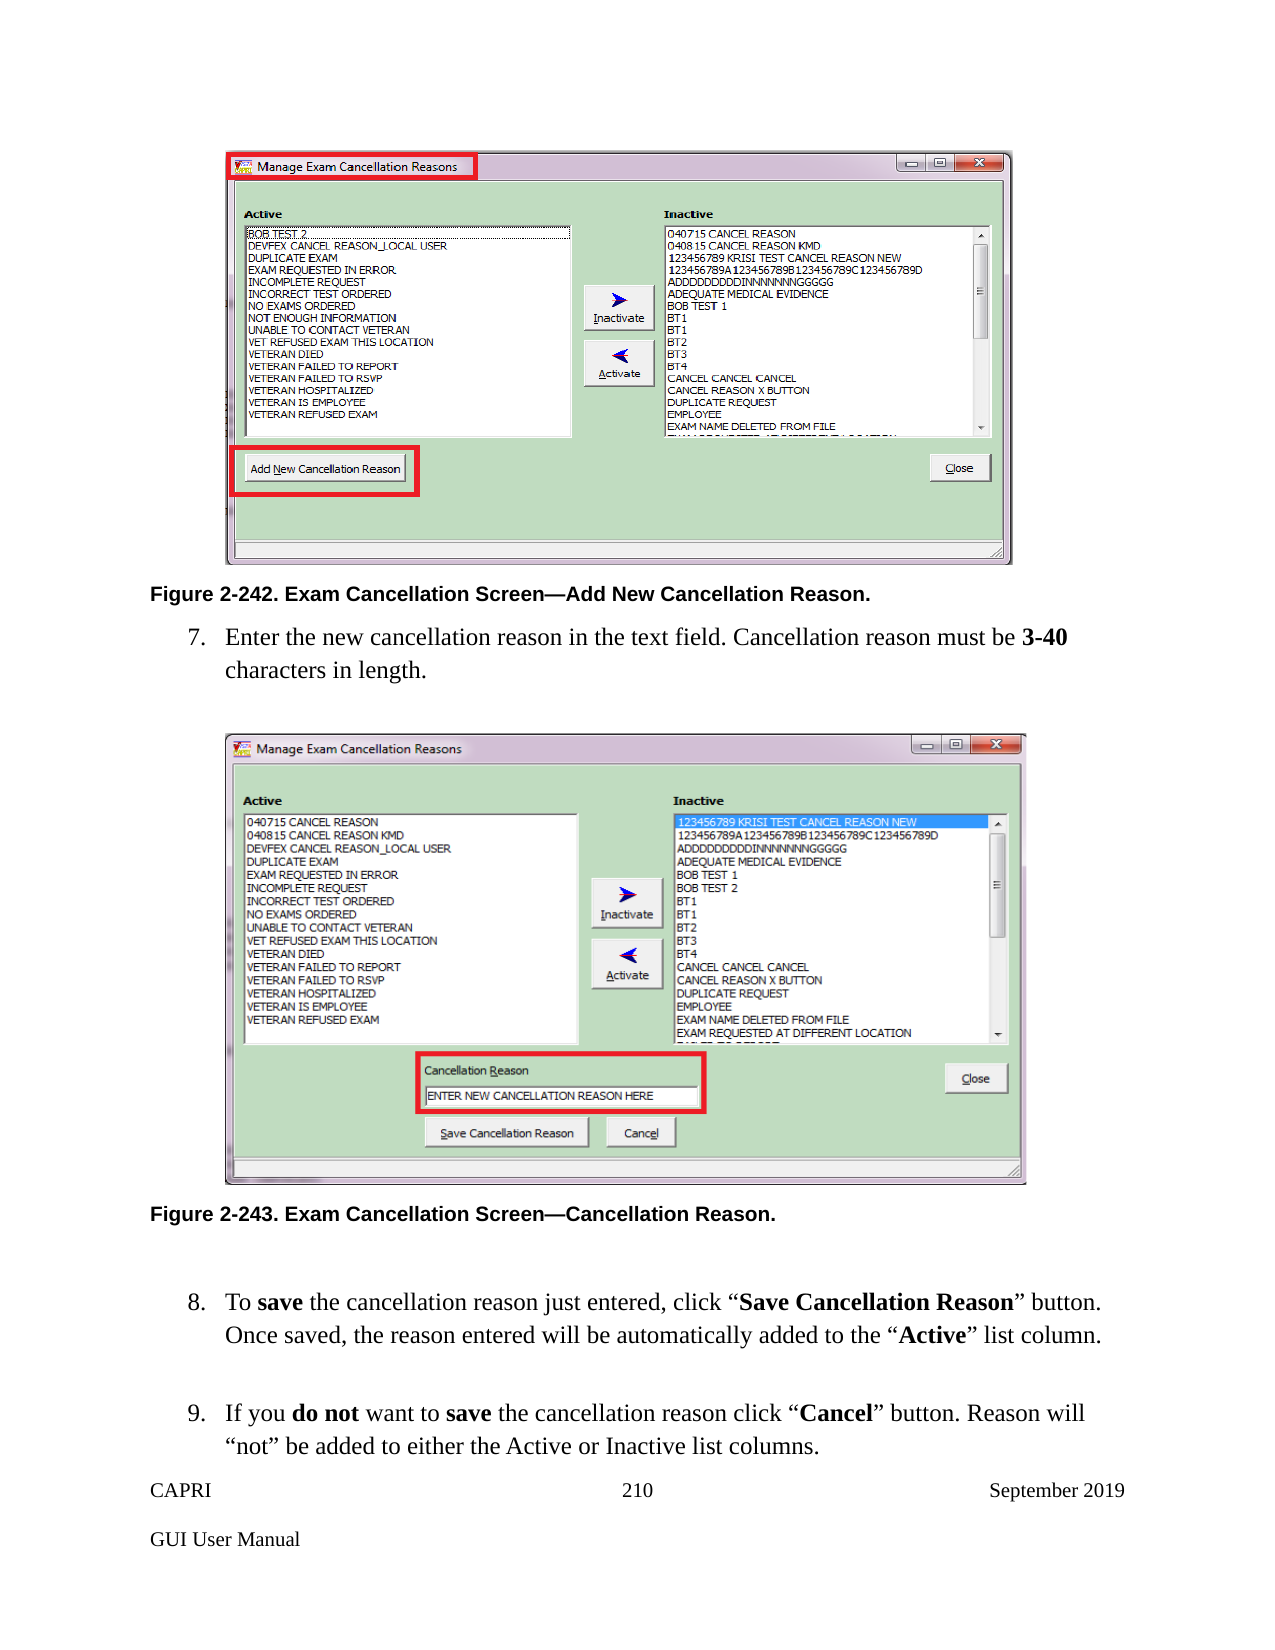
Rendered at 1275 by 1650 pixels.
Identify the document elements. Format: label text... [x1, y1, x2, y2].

picture [225, 733, 1027, 1185]
list If you do not want to save the cancellation reason click “Cancel” button. Reason will “not” be added to either the Active or Inactive list columns. [187, 1398, 1125, 1460]
list To save the cancellation reason just entered, click “Save Cancellation Reason” button. Once saved, the reason entered will be automatically added to the “Active” list column. [187, 1287, 1125, 1349]
list Enter the new cancellation reason in the text field. Cancellation reason must be 3-40 characters in length. [187, 622, 1125, 683]
picture [225, 150, 1013, 565]
